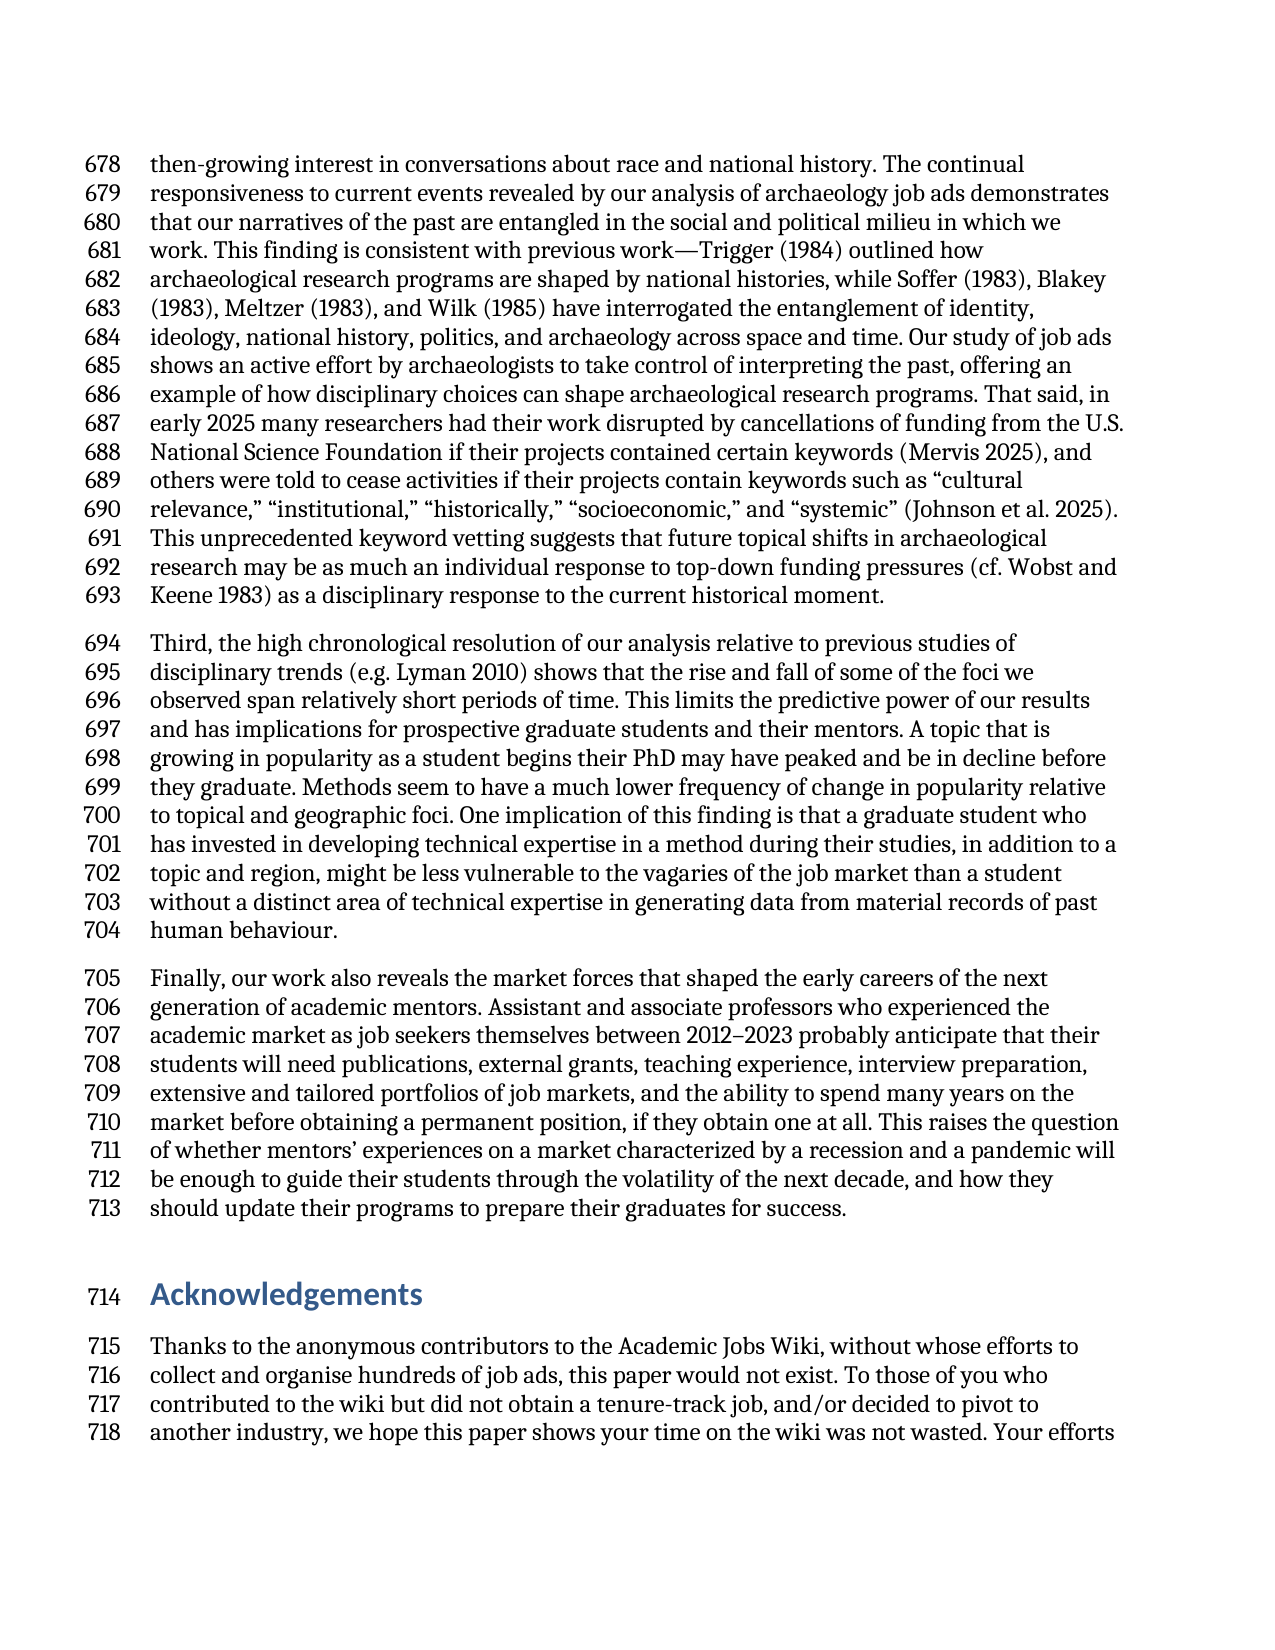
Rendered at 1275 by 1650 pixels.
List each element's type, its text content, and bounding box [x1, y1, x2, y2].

text Finally, our work also reveals the market forces that shaped the early careers of the next generation of academic mentors. Assistant and associate professors who experienced the academic market as job seekers themselves between 2012–2023 probably anticipate that their students will need publications, external grants, teaching experience, interview preparation, extensive and tailored portfolios of job markets, and the ability to spend many years on the market before obtaining a permanent position, if they obtain one at all. This raises the question of whether mentors’ experiences on a market characterized by a recession and a pandemic will be enough to guide their students through the volatility of the next decade, and how they should update their programs to prepare their graduates for success. [150, 964, 1125, 1222]
subtitle Acknowledgements [150, 1272, 1125, 1313]
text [150, 1332, 1125, 1447]
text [150, 150, 1125, 610]
text Third, the high chronological resolution of our analysis relative to previous studies of disciplinary trends (e.g. Lyman 2010) shows that the rise and fall of some of the foci we observed span relatively short periods of time. This limits the predictive power of our results and has implications for prospective graduate students and their mentors. A topic that is growing in popularity as a student begins their PhD may have peaked and be in decline before they graduate. Methods seem to have a much lower frequency of change in popularity relative to topical and geographic foci. One implication of this finding is that a graduate student who has invested in developing technical expertise in a method during their studies, in addition to a topic and region, might be less vulnerable to the vagaries of the job market than a student without a distinct area of technical expertise in generating data from material records of past human behaviour. [150, 629, 1125, 945]
